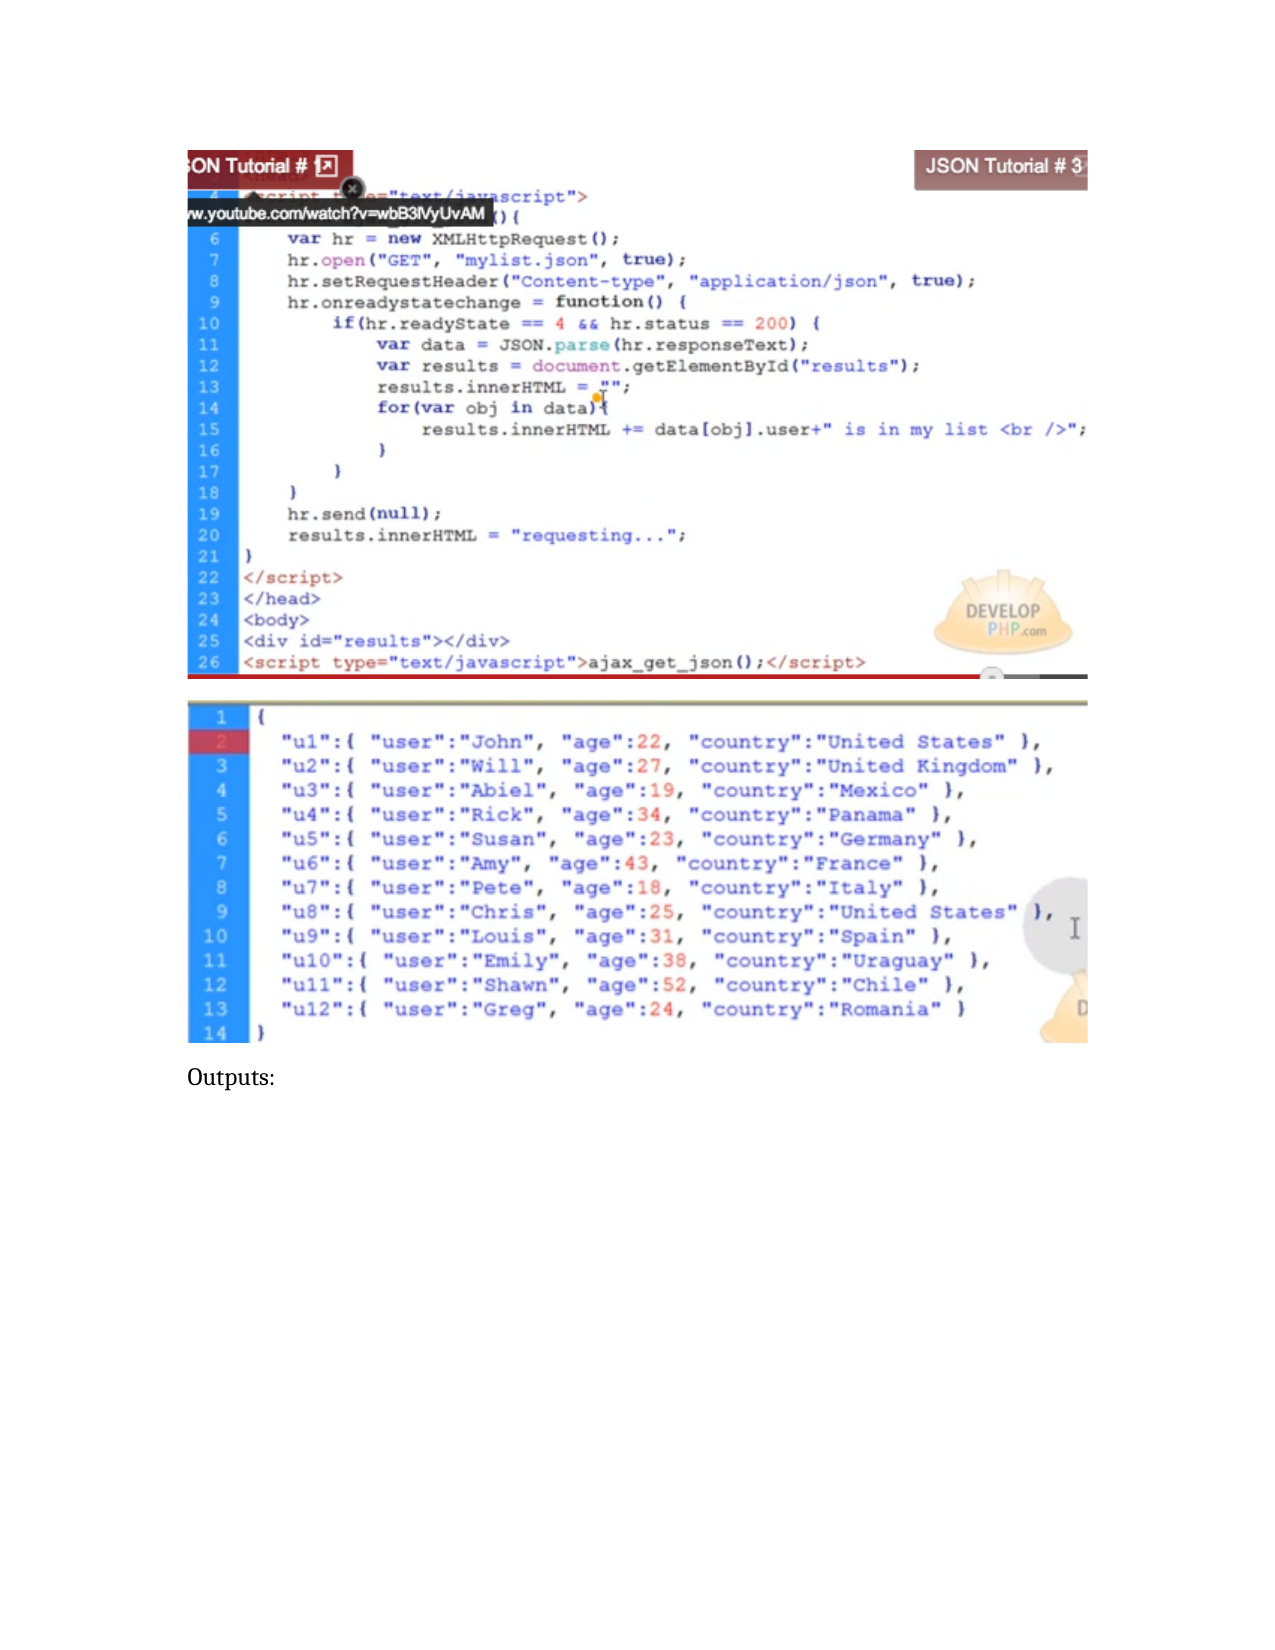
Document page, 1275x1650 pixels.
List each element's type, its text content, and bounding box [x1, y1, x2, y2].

picture [187, 700, 1088, 1043]
text Outputs: [187, 1063, 1087, 1092]
picture [187, 150, 1088, 679]
